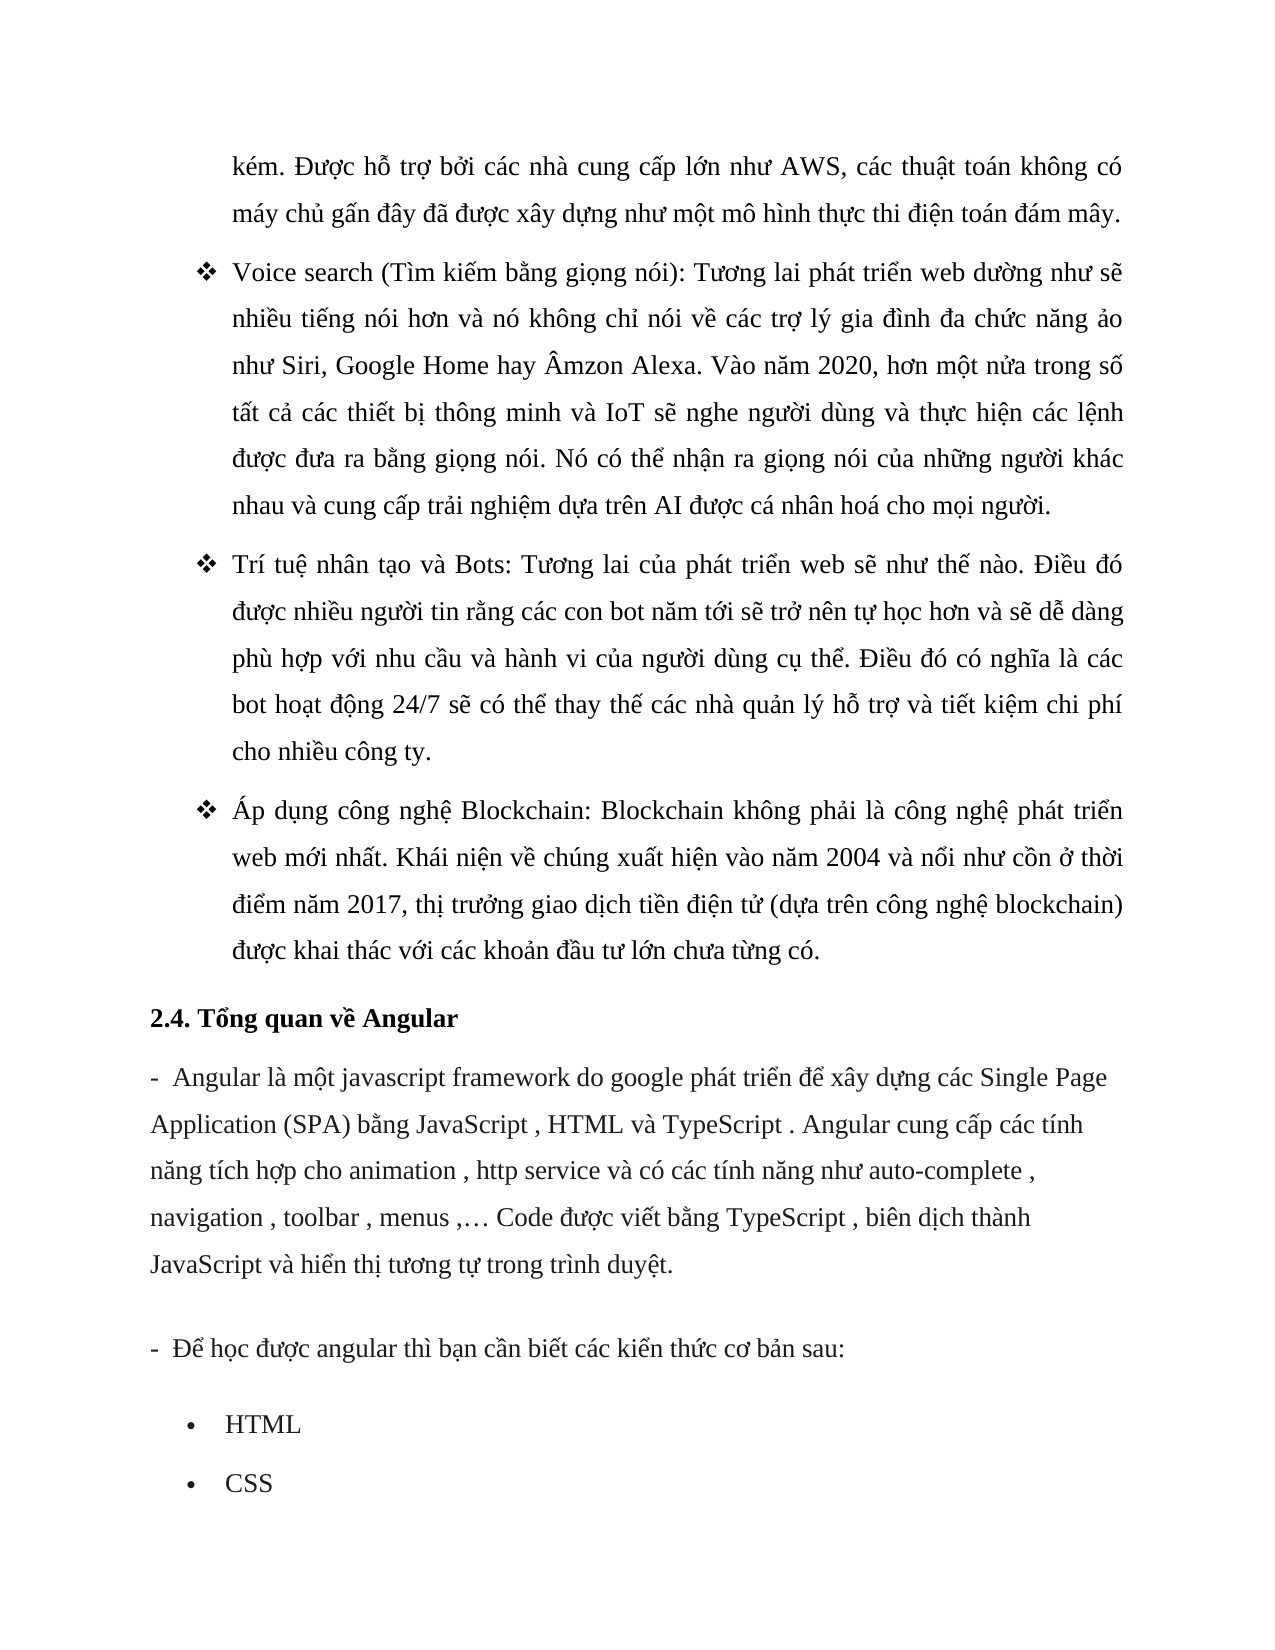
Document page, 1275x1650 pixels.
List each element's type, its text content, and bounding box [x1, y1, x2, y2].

list Voice search (Tìm kiếm bằng giọng nói): Tương lai phát triển web dường như sẽ nhiều tiếng nói hơn và nó không chỉ nói về các trợ lý gia đình đa chức năng ảo như Siri, Google Home hay Âmzon Alexa. Vào năm 2020, hơn một nửa trong số tất cả các thiết bị thông minh và IoT sẽ nghe người dùng và thực hiện các lệnh được đưa ra bằng giọng nói. Nó có thể nhận ra giọng nói của những người khác nhau và cung cấp trải nghiệm dựa trên AI được cá nhân hoá cho mọi người. [194, 256, 1125, 520]
text 2.4. Tổng quan về Angular [150, 1002, 1125, 1033]
list Trí tuệ nhân tạo và Bots: Tương lai của phát triển web sẽ như thế nào. Điều đó được nhiều người tin rằng các con bot năm tới sẽ trở nên tự học hơn và sẽ dễ dàng phù hợp với nhu cầu và hành vi của người dùng cụ thể. Điều đó có nghĩa là các bot hoạt động 24/7 sẽ có thể thay thế các nhà quản lý hỗ trợ và tiết kiệm chi phí cho nhiều công ty. [194, 548, 1125, 766]
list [194, 150, 1125, 228]
list Áp dụng công nghệ Blockchain: Blockchain không phải là công nghệ phát triển web mới nhất. Khái niện về chúng xuất hiện vào năm 2004 và nổi như cồn ở thời điểm năm 2017, thị trưởng giao dịch tiền điện tử (dựa trên công nghệ blockchain) được khai thác với các khoản đầu tư lớn chưa từng có. [194, 794, 1125, 966]
list HTML [187, 1408, 1125, 1439]
list CSS [187, 1467, 1125, 1498]
text - Angular là một javascript framework do google phát triển để xây dựng các Single Page Application (SPA) bằng JavaScript , HTML và TypeScript . Angular cung cấp các tính năng tích hợp cho animation , http service và có các tính năng như auto-complete , navigation , toolbar , menus ,… Code được viết bằng TypeScript , biên dịch thành JavaScript và hiển thị tương tự trong trình duyệt. [150, 1061, 1125, 1279]
text - Để học được angular thì bạn cần biết các kiển thức cơ bản sau: [150, 1332, 1125, 1363]
